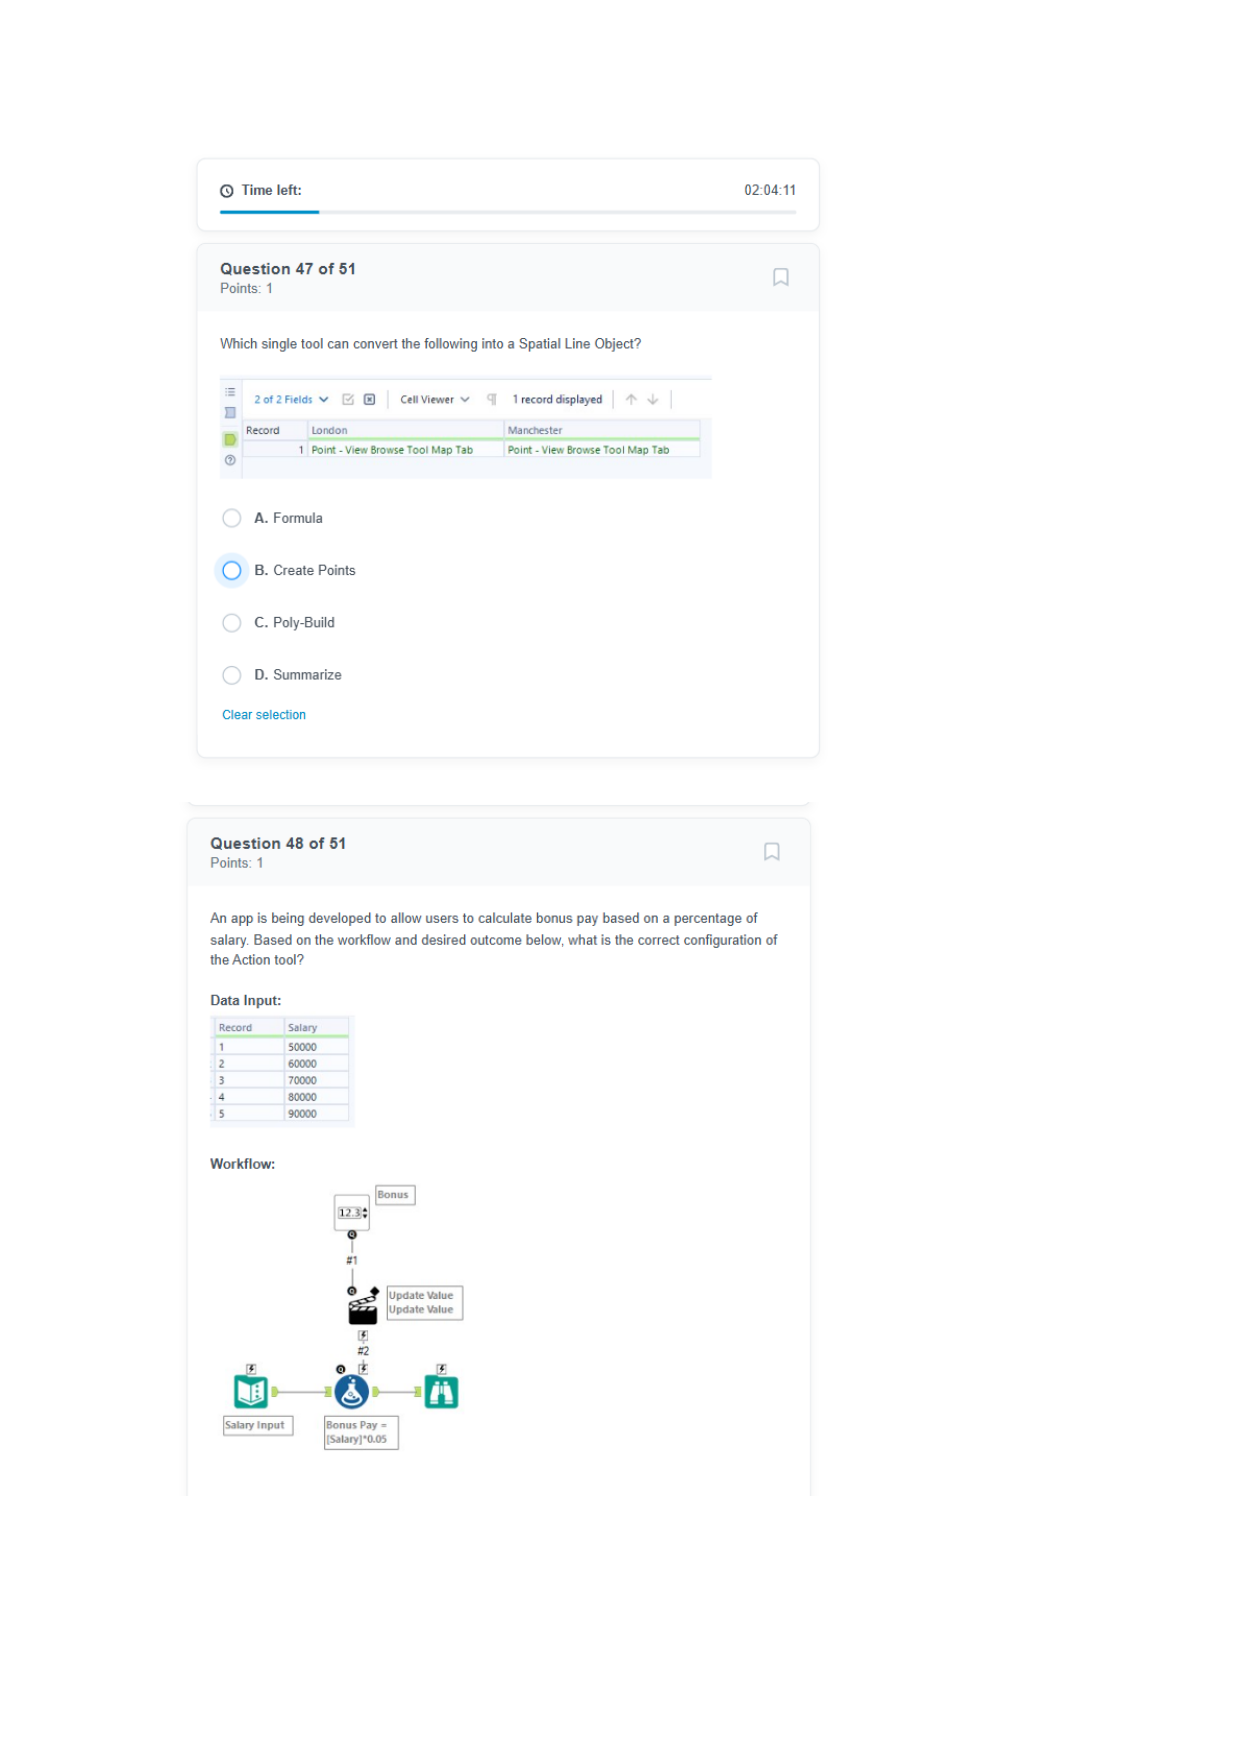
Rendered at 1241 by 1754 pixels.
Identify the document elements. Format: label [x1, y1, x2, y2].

picture [150, 150, 972, 784]
picture [150, 802, 902, 1496]
